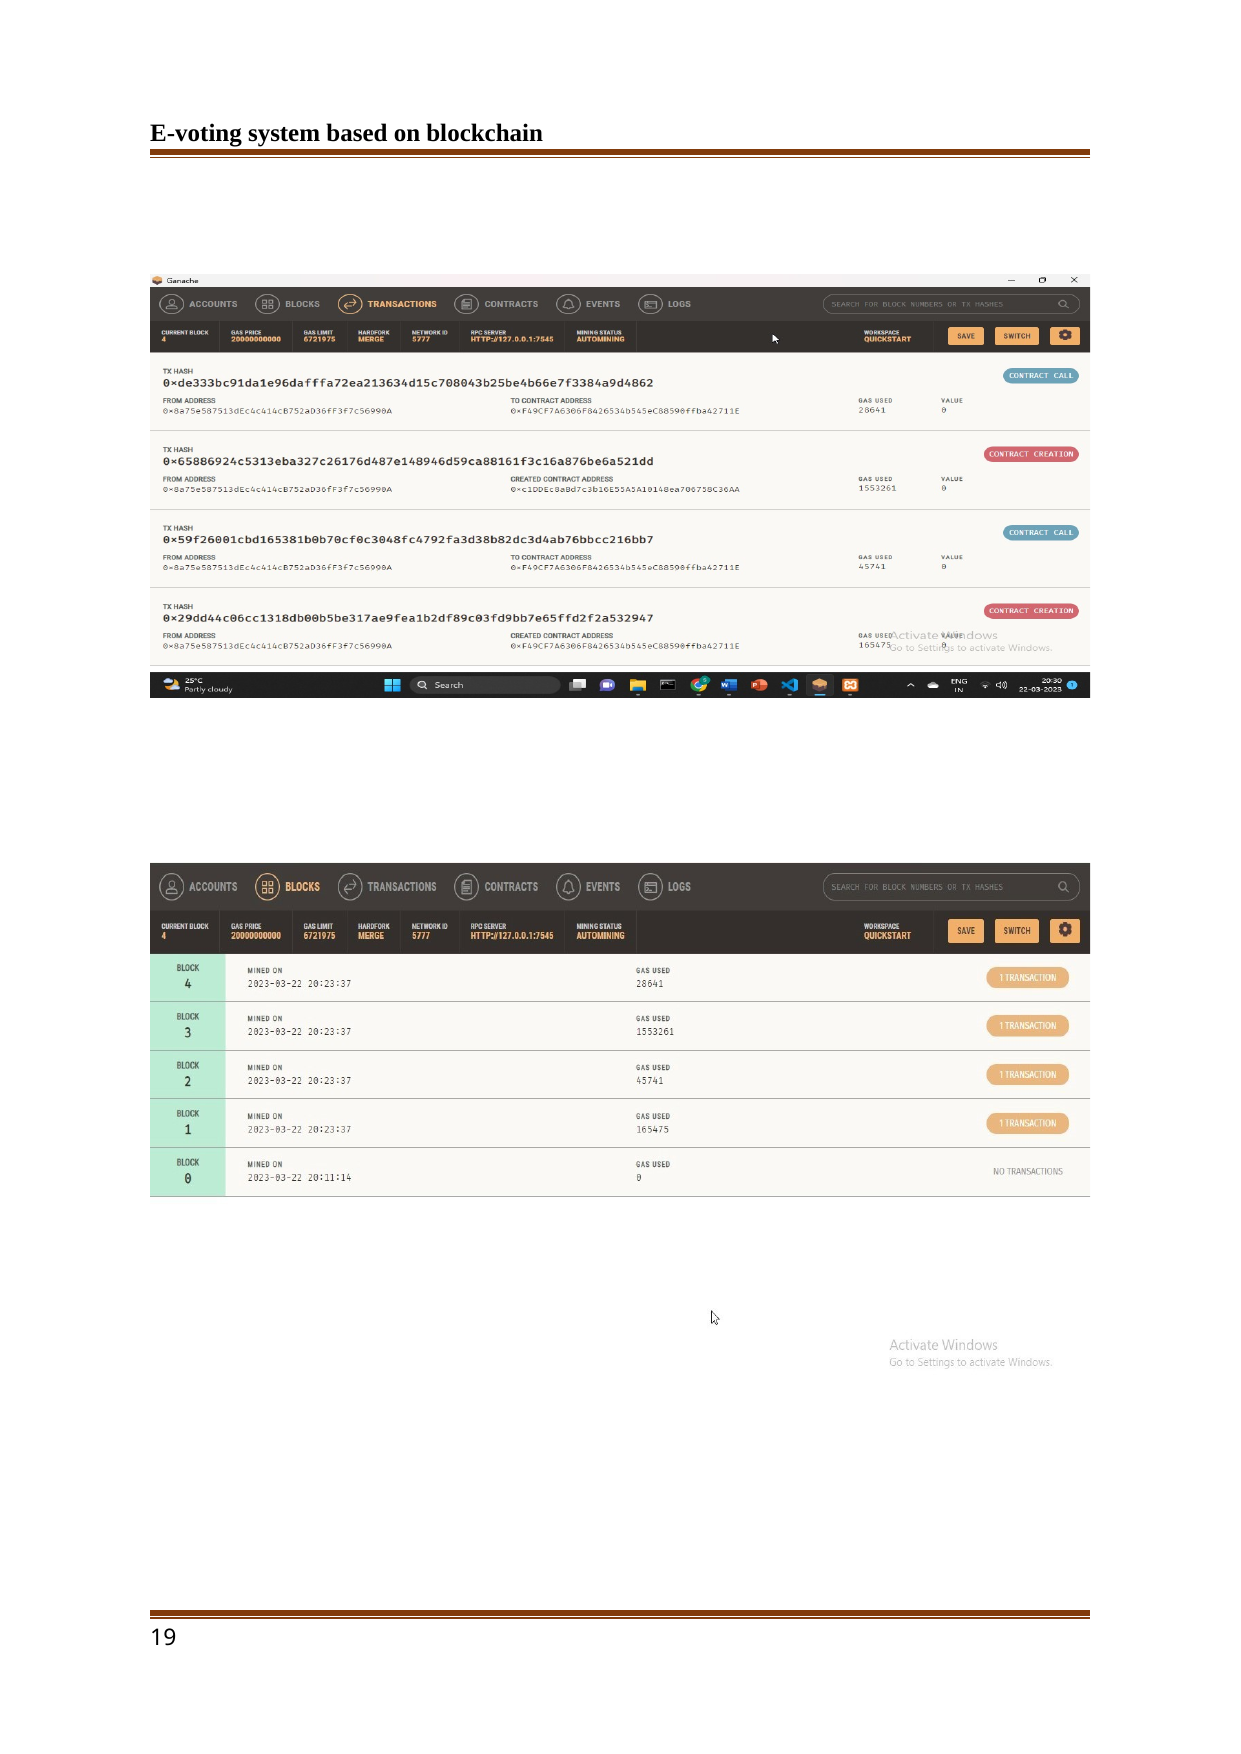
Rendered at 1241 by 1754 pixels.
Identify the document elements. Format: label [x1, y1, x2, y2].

picture [150, 862, 1091, 1394]
picture [150, 274, 1091, 698]
